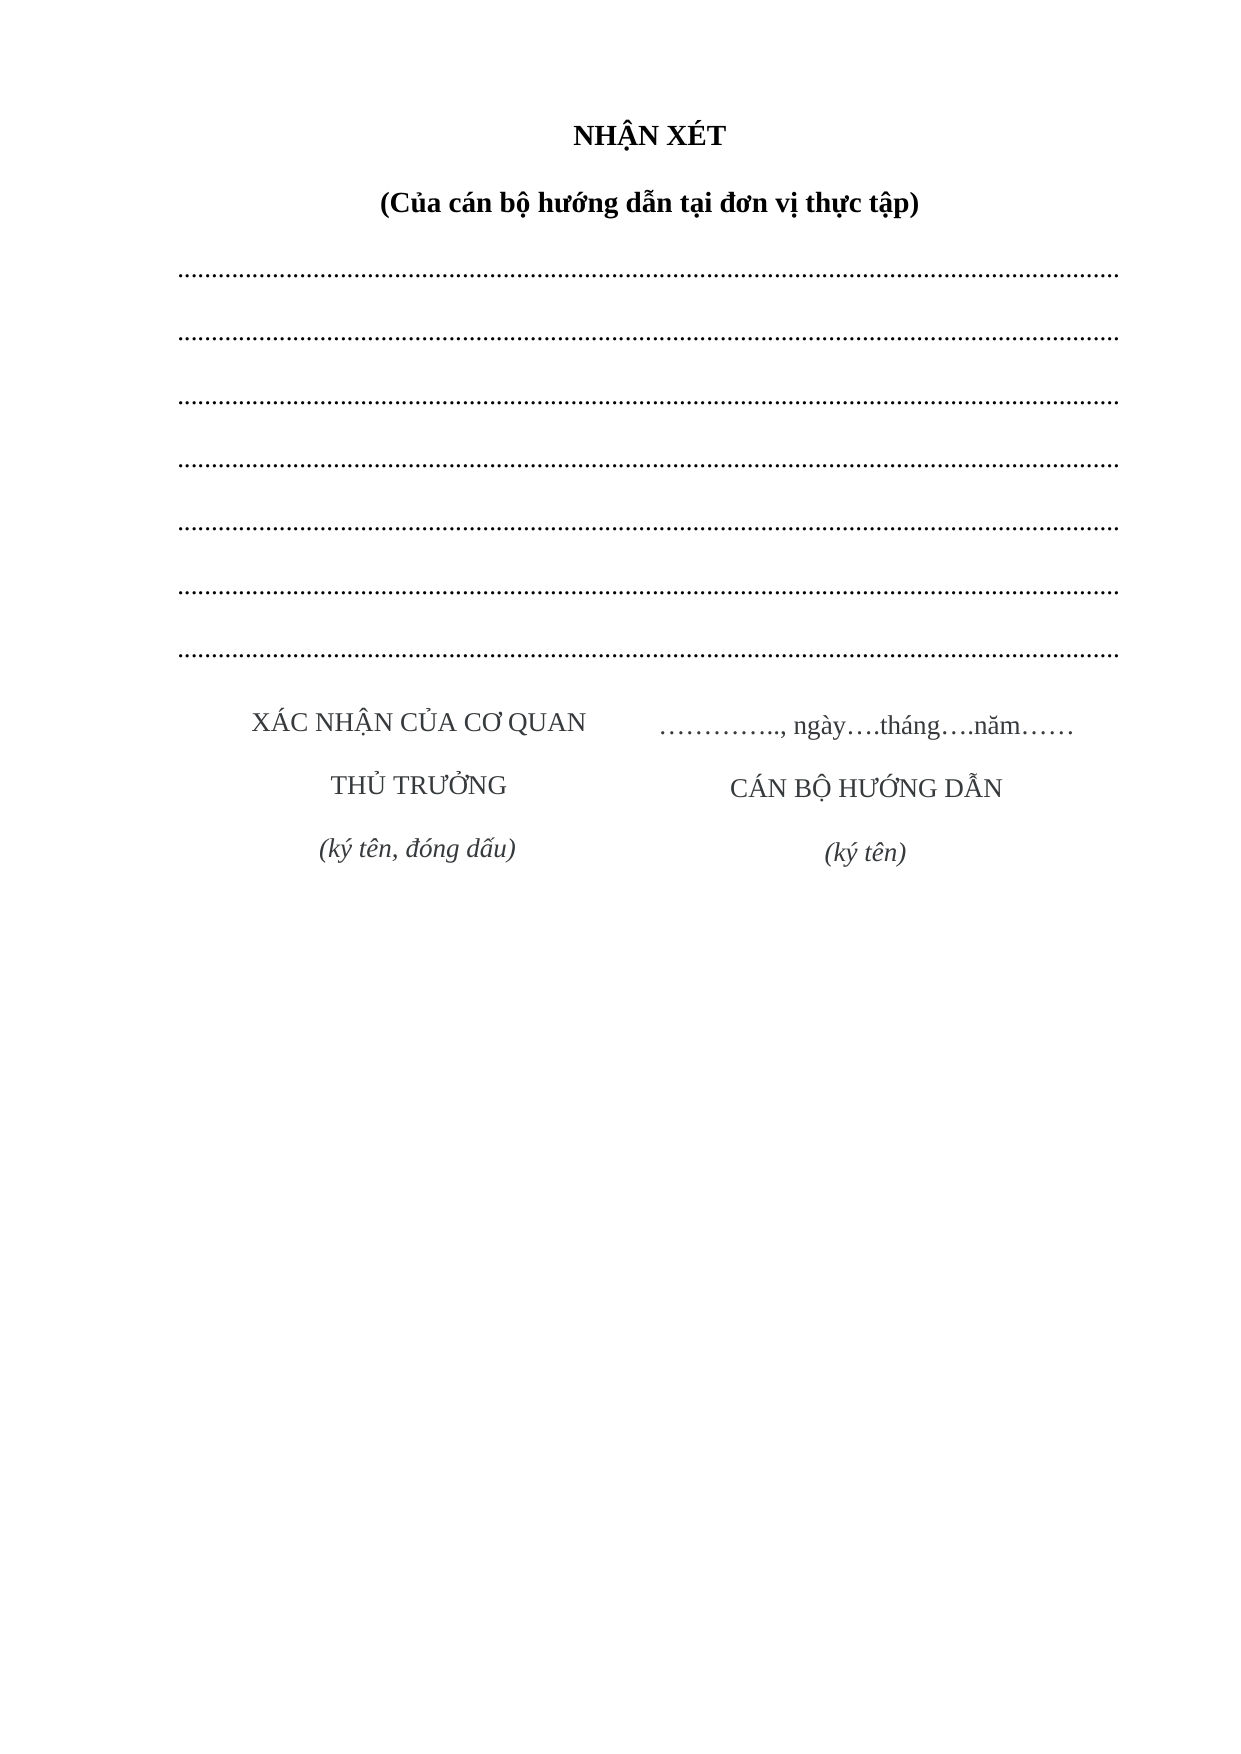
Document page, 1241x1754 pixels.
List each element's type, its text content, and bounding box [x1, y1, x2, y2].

text (Của cán bộ hướng dẫn tại đơn vị thực tập) [177, 185, 1122, 219]
text NHẬN XÉT [177, 118, 1122, 152]
